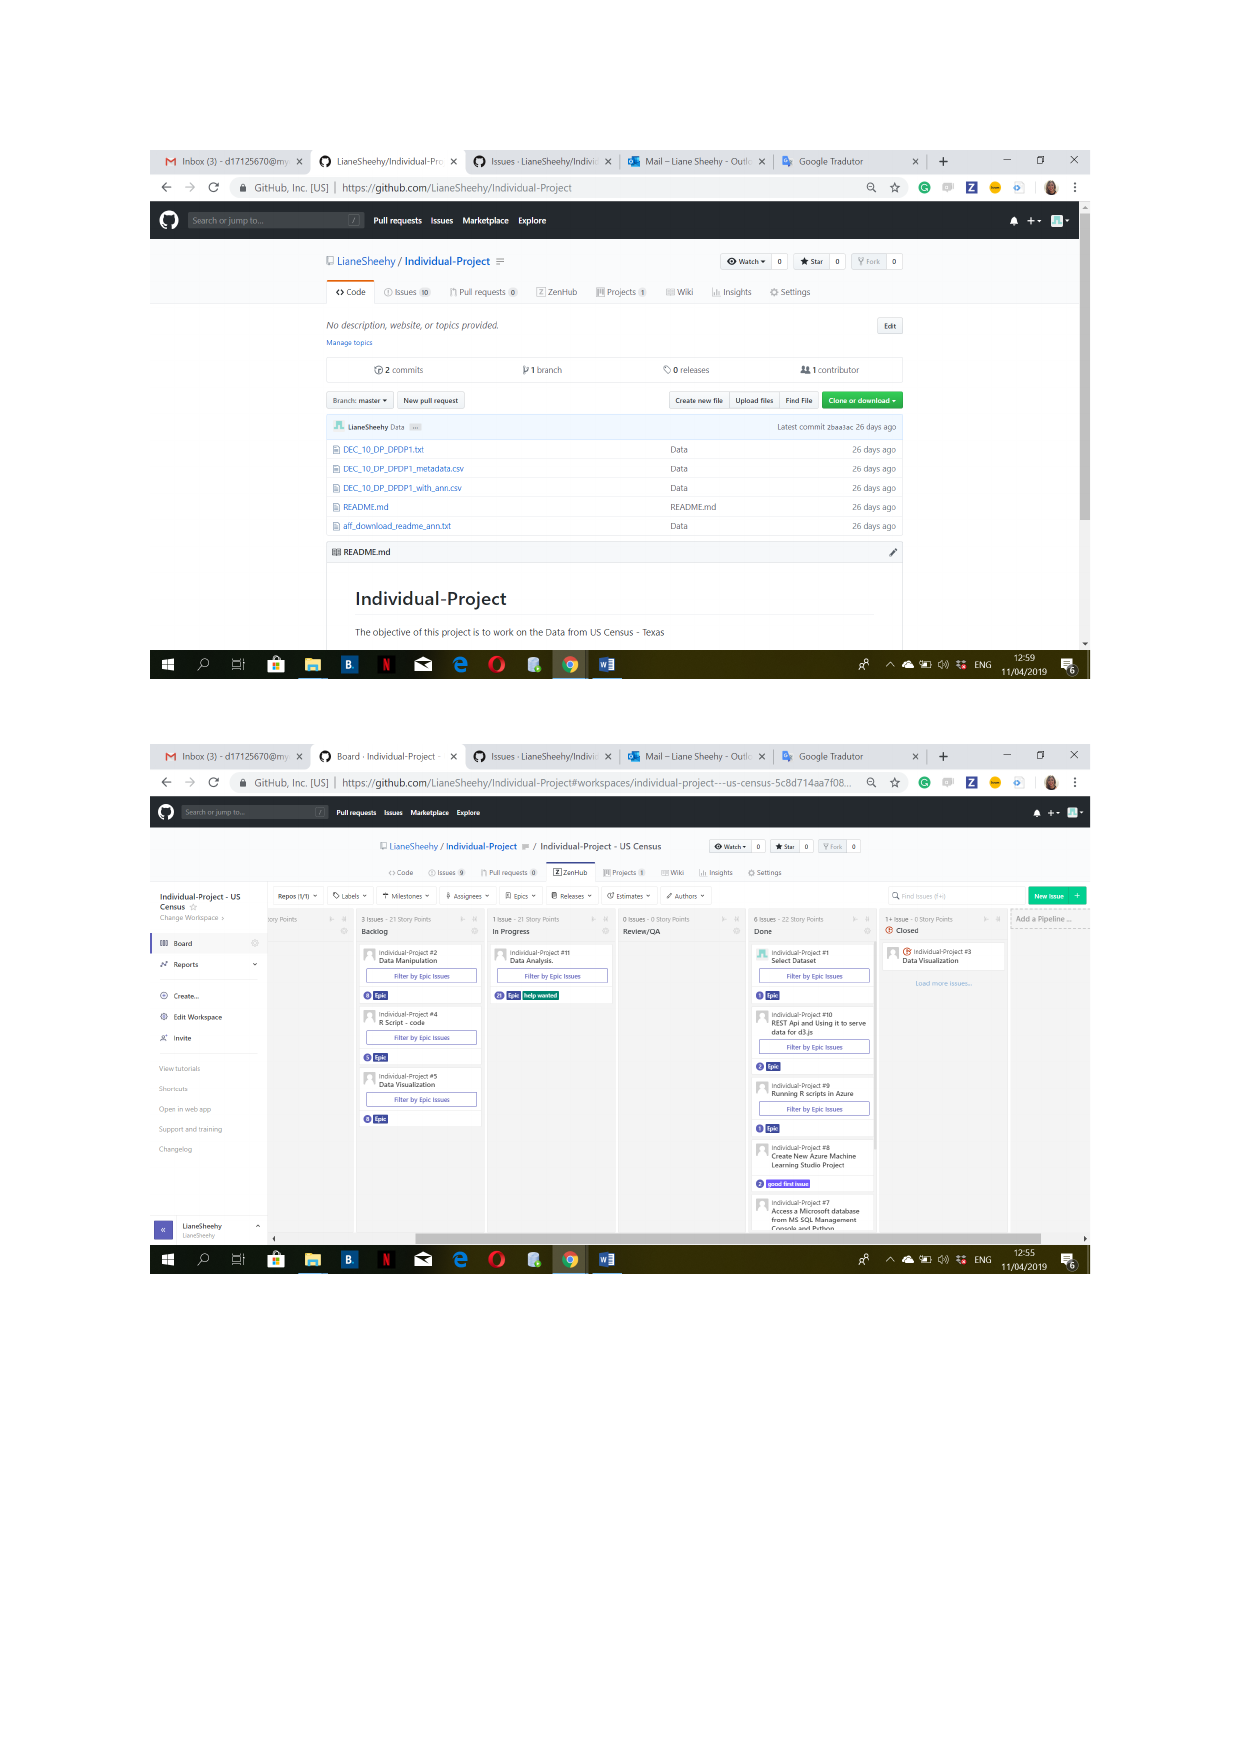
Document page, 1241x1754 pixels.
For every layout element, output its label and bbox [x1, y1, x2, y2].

picture [150, 150, 1091, 679]
picture [150, 744, 1091, 1274]
